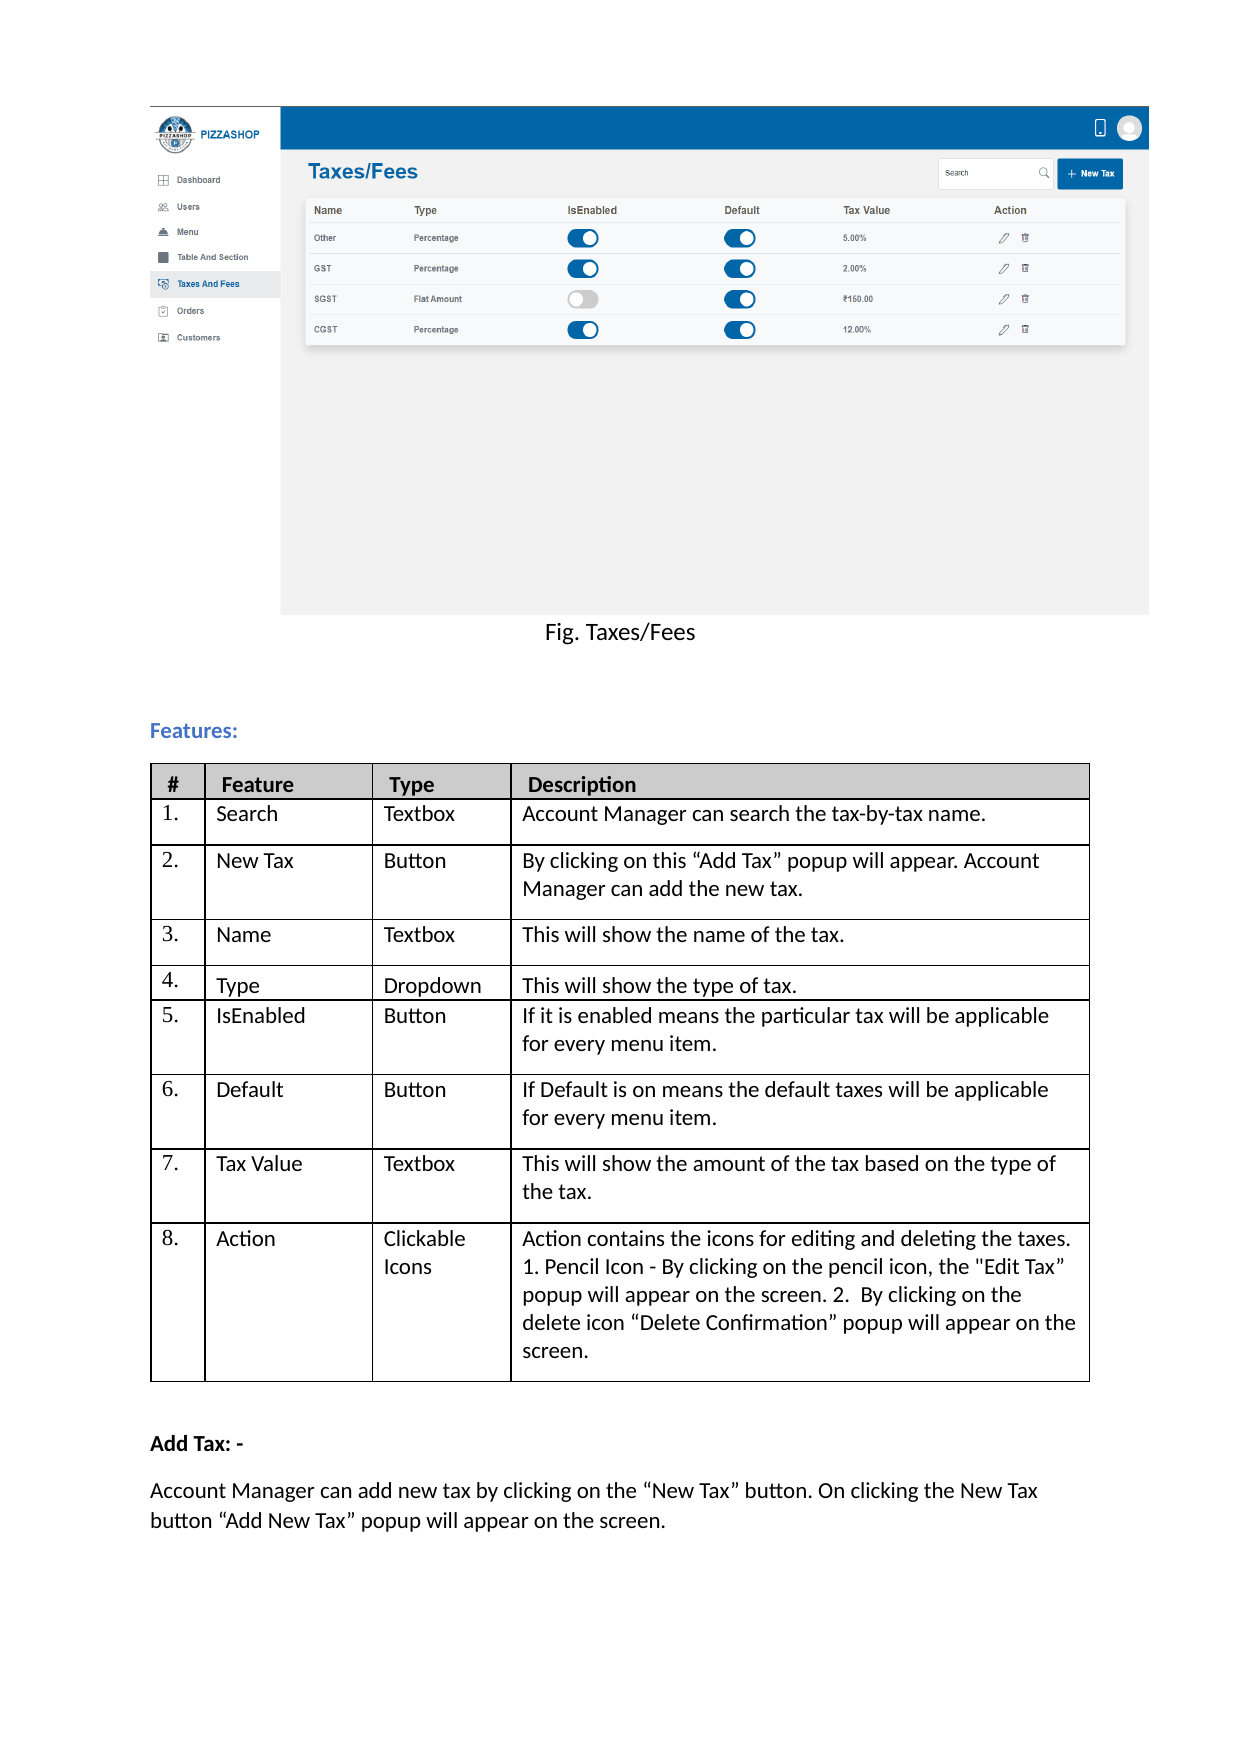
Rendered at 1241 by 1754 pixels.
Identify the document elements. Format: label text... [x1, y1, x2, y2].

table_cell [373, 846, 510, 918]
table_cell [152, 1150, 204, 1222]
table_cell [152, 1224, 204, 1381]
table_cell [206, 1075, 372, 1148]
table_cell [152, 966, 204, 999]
text Features: [150, 716, 1090, 744]
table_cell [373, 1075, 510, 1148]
text Account Manager can add new tax by clicking on the “New Tax” button. On clicking the New Tax button “Add New Tax” popup will appear on the screen. [150, 1476, 1090, 1534]
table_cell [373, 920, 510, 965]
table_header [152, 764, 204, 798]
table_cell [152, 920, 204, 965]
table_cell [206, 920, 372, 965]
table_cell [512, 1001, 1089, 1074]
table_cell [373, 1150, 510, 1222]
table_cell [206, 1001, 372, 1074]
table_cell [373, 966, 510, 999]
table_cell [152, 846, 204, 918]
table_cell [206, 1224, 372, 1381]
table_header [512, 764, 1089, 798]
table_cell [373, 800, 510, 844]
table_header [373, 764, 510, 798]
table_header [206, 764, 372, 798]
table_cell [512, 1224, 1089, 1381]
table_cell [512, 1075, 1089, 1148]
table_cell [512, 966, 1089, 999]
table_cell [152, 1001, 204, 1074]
text Add Tax: - [150, 1429, 1090, 1457]
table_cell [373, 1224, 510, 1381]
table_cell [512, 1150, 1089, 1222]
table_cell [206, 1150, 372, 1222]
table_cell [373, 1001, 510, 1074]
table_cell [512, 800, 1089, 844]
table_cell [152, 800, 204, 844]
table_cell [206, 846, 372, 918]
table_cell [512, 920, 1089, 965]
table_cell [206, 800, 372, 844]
picture [150, 106, 1149, 615]
text Fig. Taxes/Fees [150, 615, 1090, 647]
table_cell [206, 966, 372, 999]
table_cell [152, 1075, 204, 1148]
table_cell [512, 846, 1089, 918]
